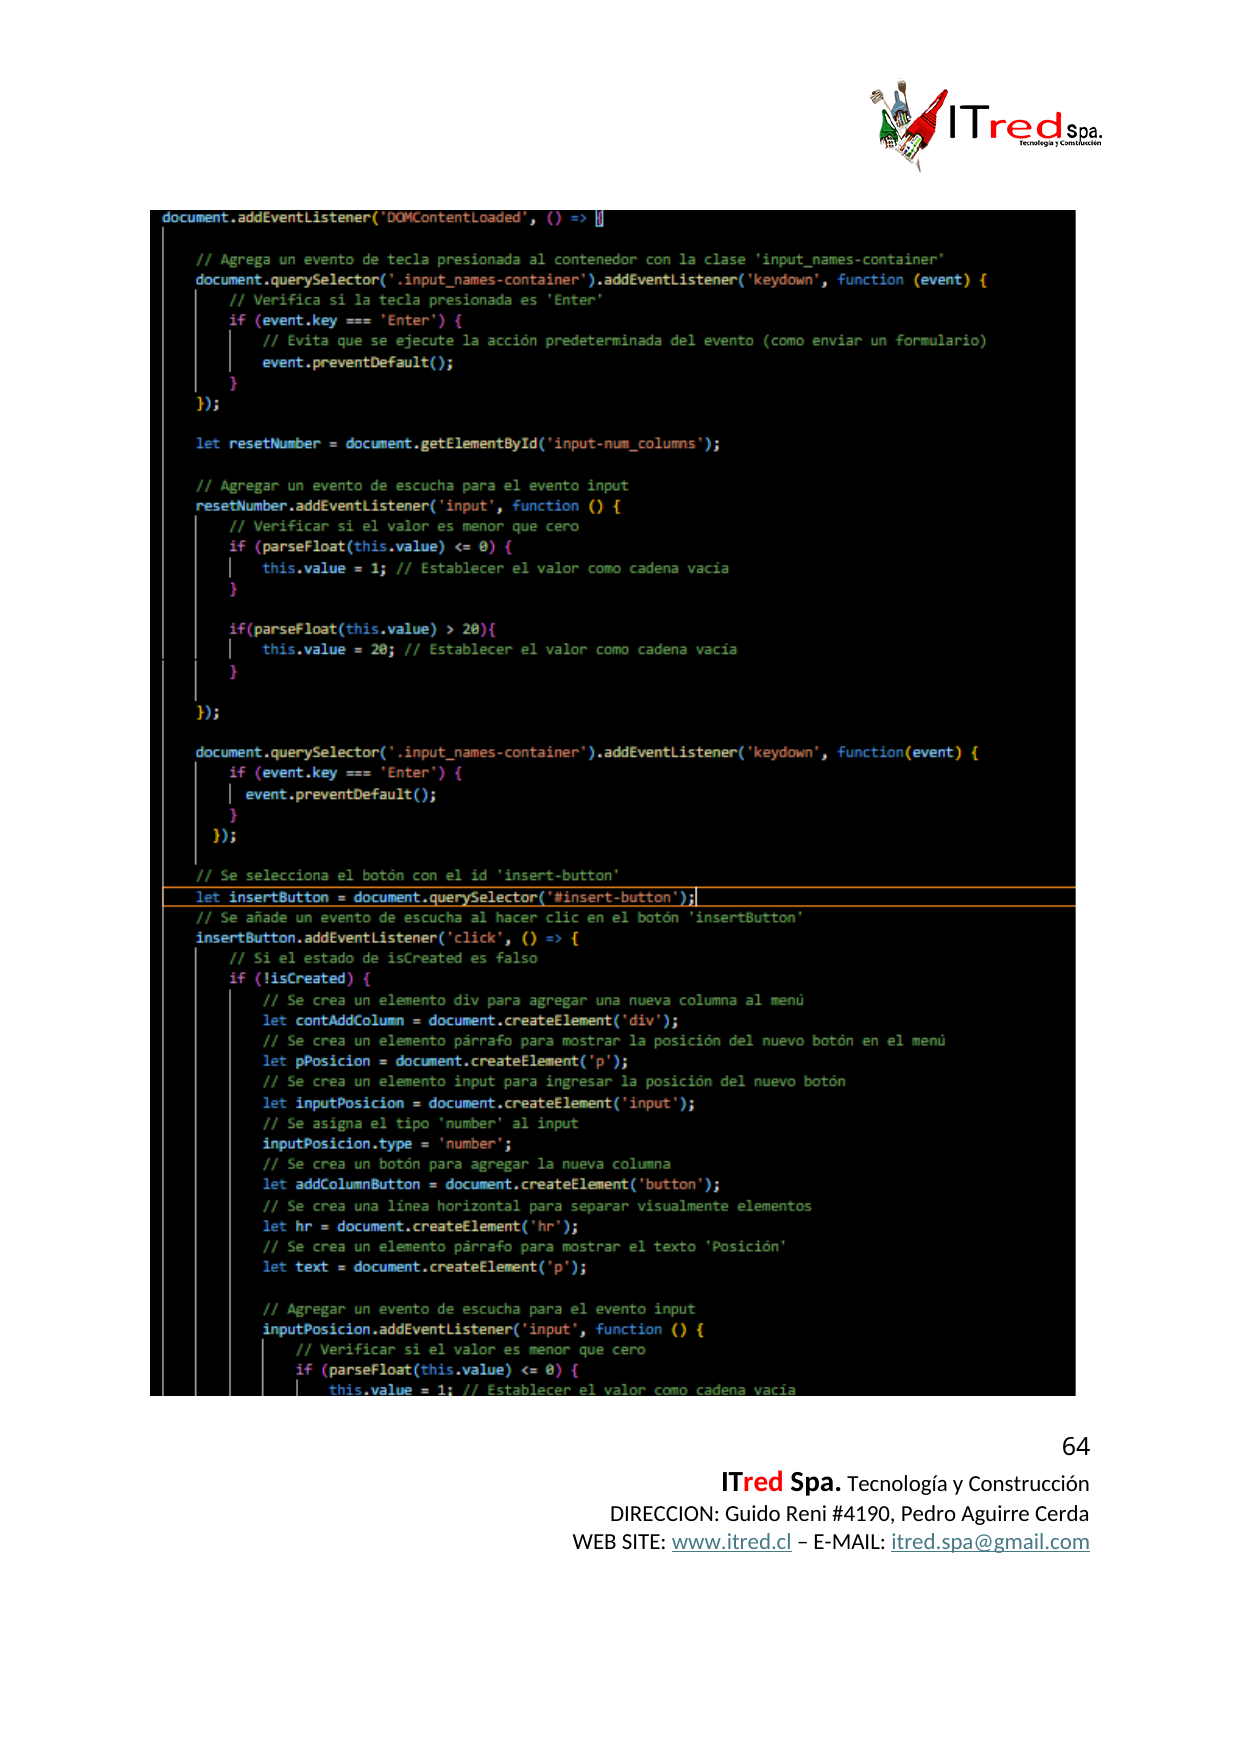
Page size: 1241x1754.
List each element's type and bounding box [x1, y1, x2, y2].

picture [150, 210, 1076, 1396]
picture [868, 77, 1102, 174]
